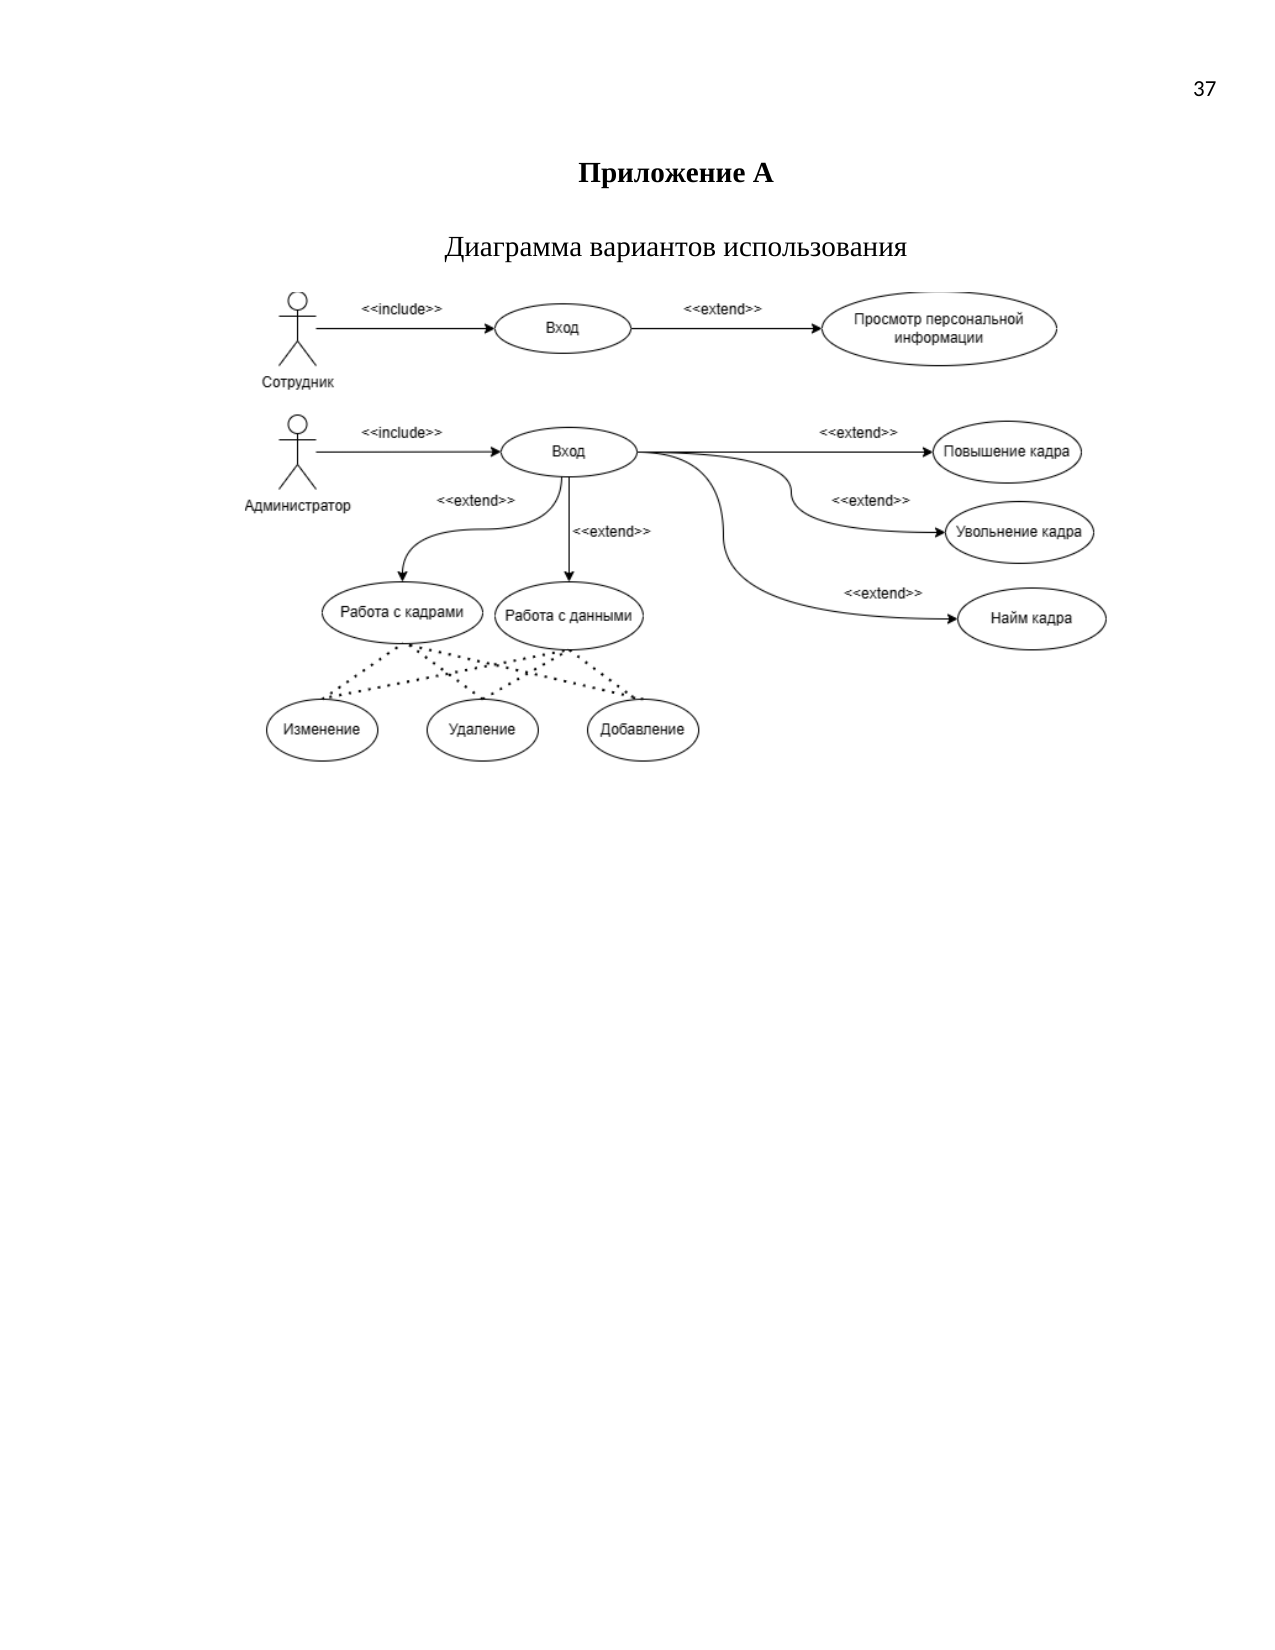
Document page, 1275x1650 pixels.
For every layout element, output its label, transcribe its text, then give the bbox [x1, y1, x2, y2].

picture [244, 292, 1108, 763]
text Диаграмма вариантов использования [136, 229, 1216, 263]
list Приложение А [136, 156, 1216, 189]
